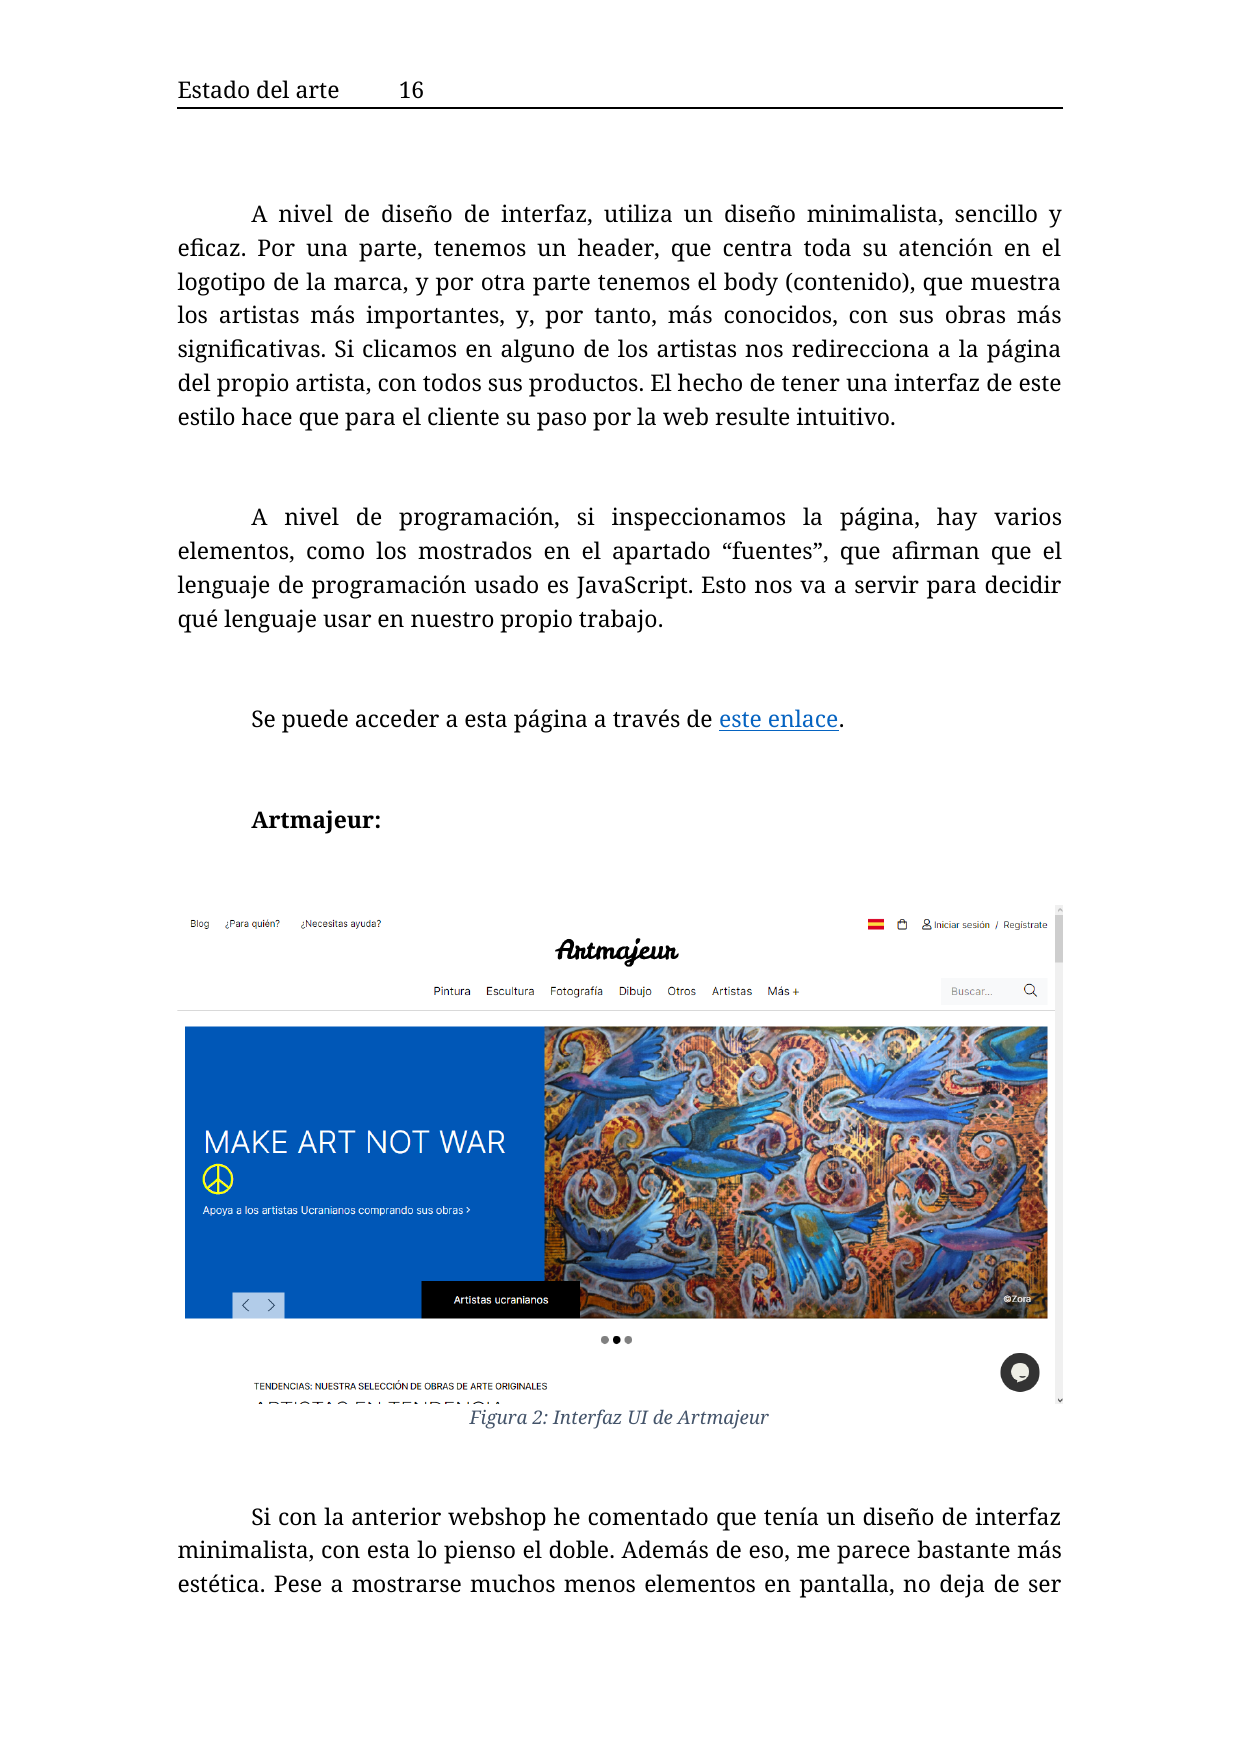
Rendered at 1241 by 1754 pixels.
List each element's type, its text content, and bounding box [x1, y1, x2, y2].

text A nivel de programación, si inspeccionamos la página, hay varios elementos, como los mostrados en el apartado “fuentes”, que afirman que el lenguaje de programación usado es JavaScript. Esto nos va a servir para decidir qué lenguaje usar en nuestro propio trabajo. [177, 501, 1063, 634]
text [177, 1501, 1063, 1599]
text Figura 2: Interfaz UI de Artmajeur [177, 1404, 1063, 1429]
text Artmajeur: [177, 804, 1063, 836]
picture [177, 905, 1063, 1404]
text Se puede acceder a esta página a través de este enlace. [177, 703, 1063, 735]
text A nivel de diseño de interfaz, utiliza un diseño minimalista, sencillo y eficaz. Por una parte, tenemos un header, que centra toda su atención en el logotipo de la marca, y por otra parte tenemos el body (contenido), que muestra los artistas más importantes, y, por tanto, más conocidos, con sus obras más significativas. Si clicamos en alguno de los artistas nos redirecciona a la página del propio artista, con todos sus productos. El hecho de tener una interfaz de este estilo hace que para el cliente su paso por la web resulte intuitivo. [177, 198, 1063, 432]
